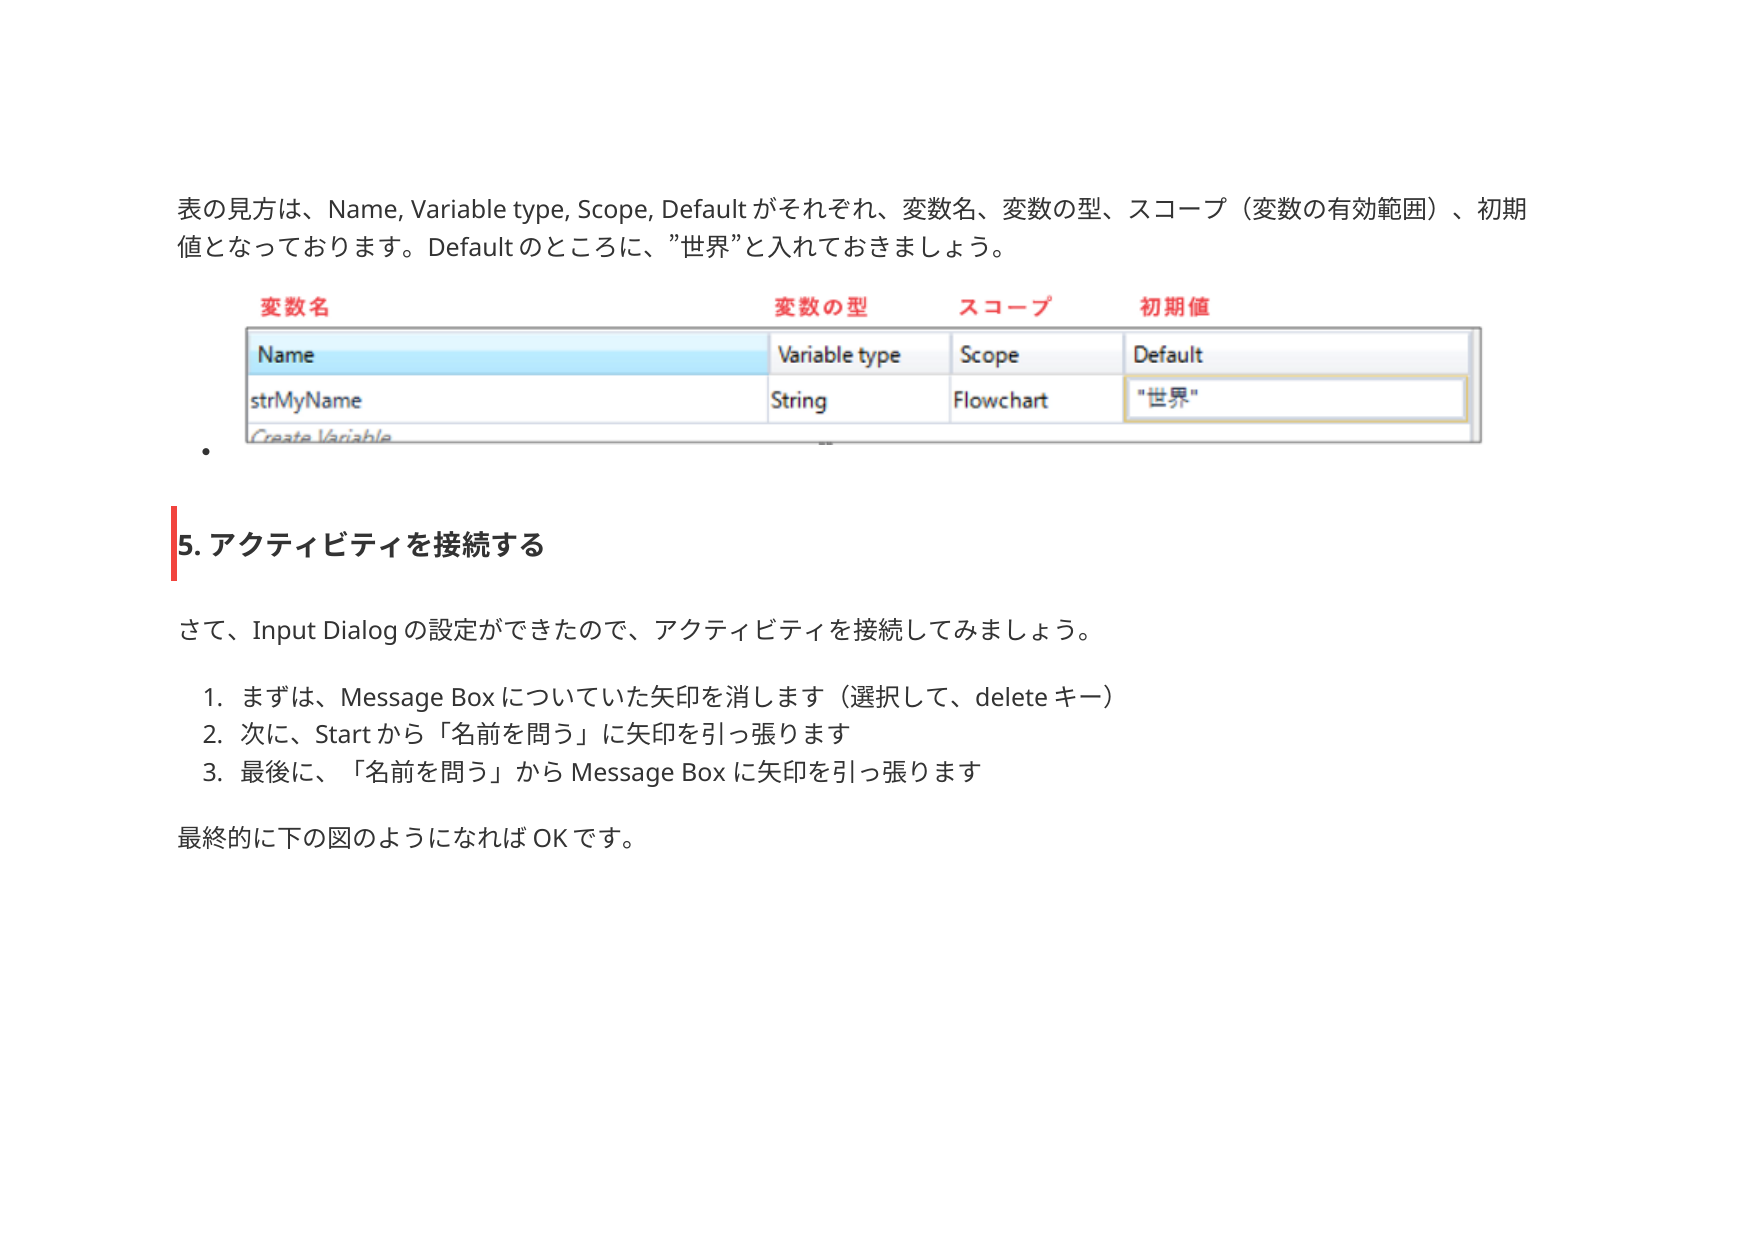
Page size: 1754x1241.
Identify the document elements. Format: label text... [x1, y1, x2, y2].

text さて、Input Dialogの設定ができたので、アクティビティを接続してみましょう。 [177, 610, 1547, 647]
list 次に、Startから「名前を問う」に矢印を引っ張ります [202, 714, 1547, 751]
list 最後に、「名前を問う」から Message Box に矢印を引っ張ります [202, 751, 1547, 789]
text 表の見方は、Name, Variable type, Scope, Defaultがそれぞれ、変数名、変数の型、スコープ（変数の有効範囲）、初期値となっております。Defaultのところに、”世界”と入れておきましょう。 [177, 189, 1547, 264]
picture [239, 293, 1490, 445]
text 最終的に下の図のようになればOKです。 [177, 818, 1547, 856]
list まずは、Message Boxについていた矢印を消します（選択して、deleteキー） [202, 676, 1547, 714]
text 5. アクティビティを接続する [177, 506, 1547, 581]
